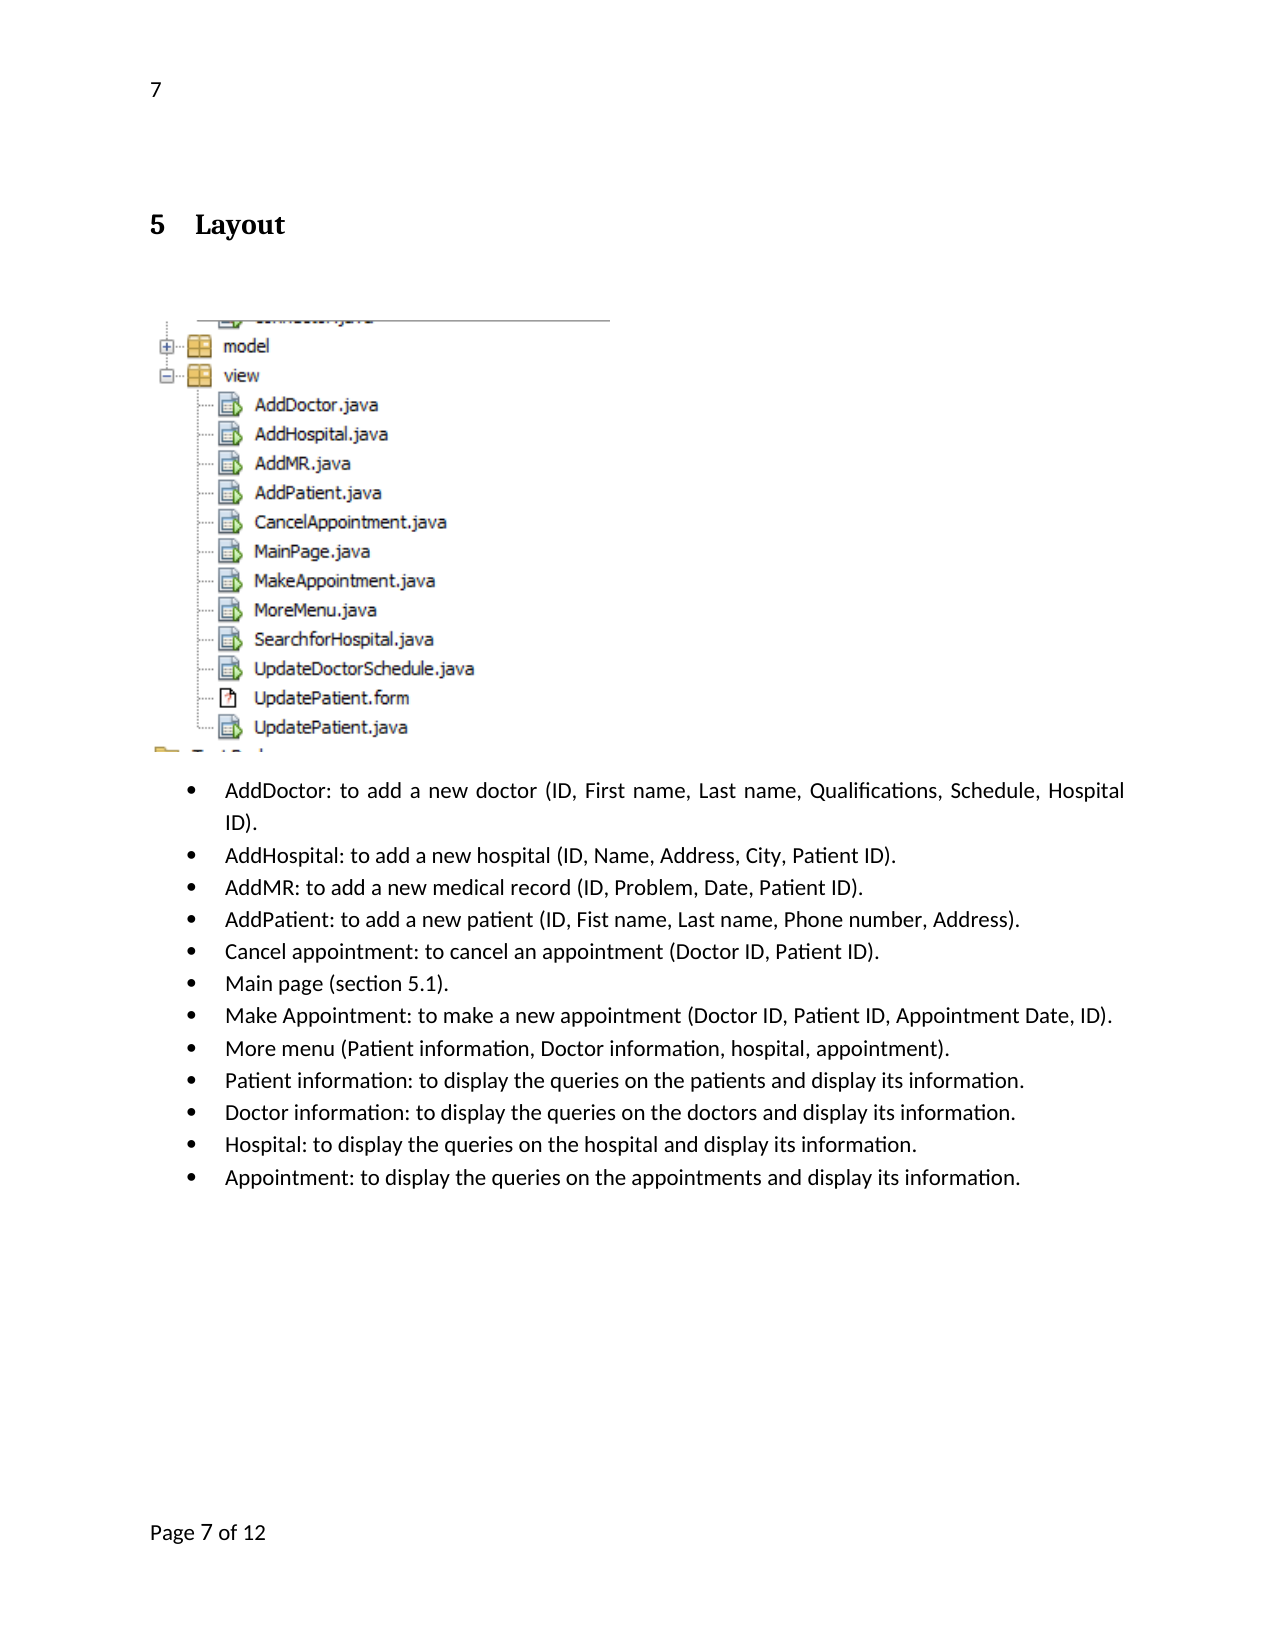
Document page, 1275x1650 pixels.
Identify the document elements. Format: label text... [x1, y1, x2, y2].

list AddPatient: to add a new patient (ID, Fist name, Last name, Phone number, Address). [187, 905, 1125, 933]
list More menu (Patient information, Doctor information, hospital, appointment). [187, 1034, 1125, 1062]
subtitle Layout [150, 208, 1125, 242]
list Main page (section 5.1). [187, 969, 1125, 997]
list Cancel appointment: to cancel an appointment (Doctor ID, Patient ID). [187, 937, 1125, 965]
list Patient information: to display the queries on the patients and display its information. [187, 1066, 1125, 1094]
list Make Appointment: to make a new appointment (Doctor ID, Patient ID, Appointment Date, ID). [187, 1002, 1125, 1030]
list AddMR: to add a new medical record (ID, Problem, Date, Patient ID). [187, 873, 1125, 901]
picture [150, 320, 610, 752]
list AddHospital: to add a new hospital (ID, Name, Address, City, Patient ID). [187, 841, 1125, 869]
list AddDoctor: to add a new doctor (ID, First name, Last name, Qualifications, Schedule, Hospital ID). [187, 776, 1125, 837]
list Appointment: to display the queries on the appointments and display its information. [187, 1163, 1125, 1191]
list Doctor information: to display the queries on the doctors and display its information. [187, 1098, 1125, 1126]
list Hospital: to display the queries on the hospital and display its information. [187, 1130, 1125, 1158]
